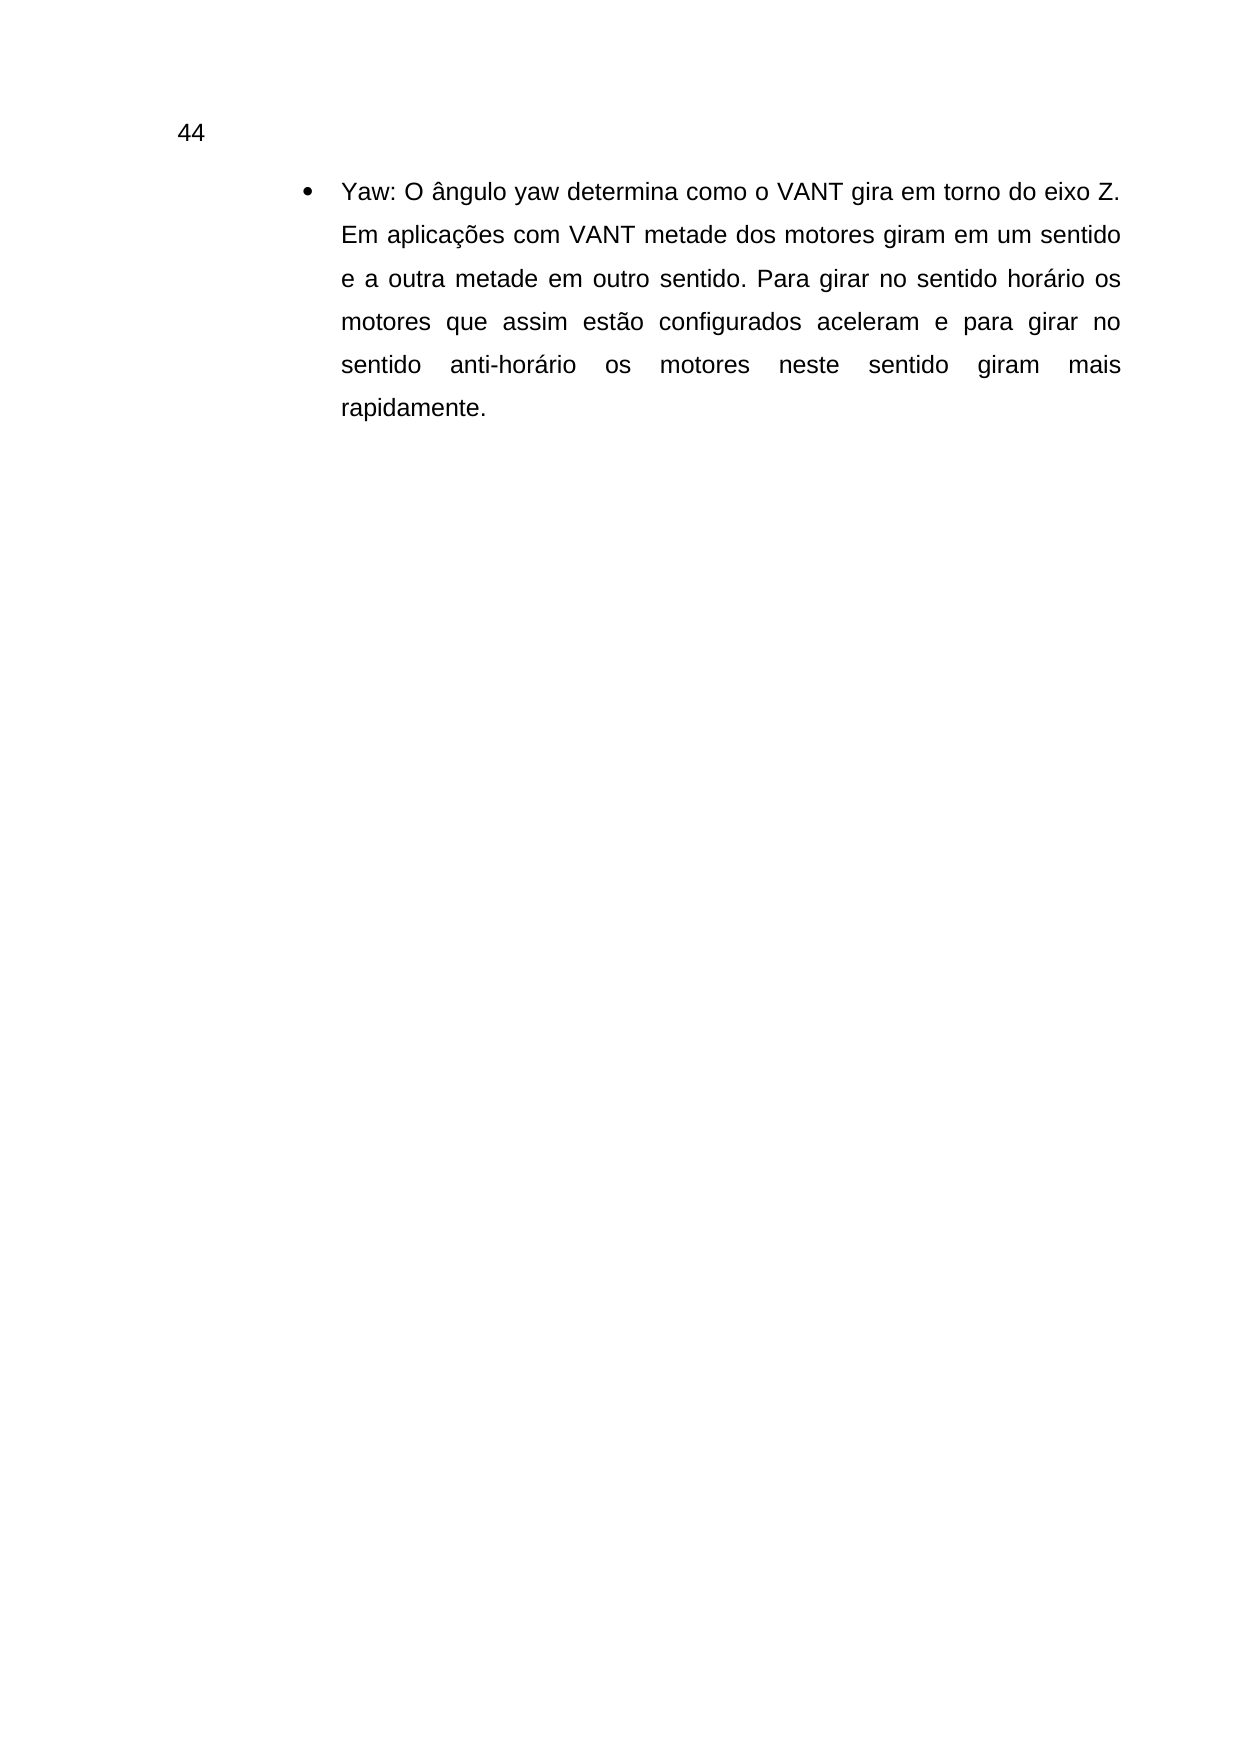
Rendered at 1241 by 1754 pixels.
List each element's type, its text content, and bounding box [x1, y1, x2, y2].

list Yaw: O ângulo yaw determina como o VANT gira em torno do eixo Z. Em aplicações com VANT metade dos motores giram em um sentido e a outra metade em outro sentido. Para girar no sentido horário os motores que assim estão configurados aceleram e para girar no sentido anti-horário os motores neste sentido giram mais rapidamente. [303, 177, 1122, 422]
